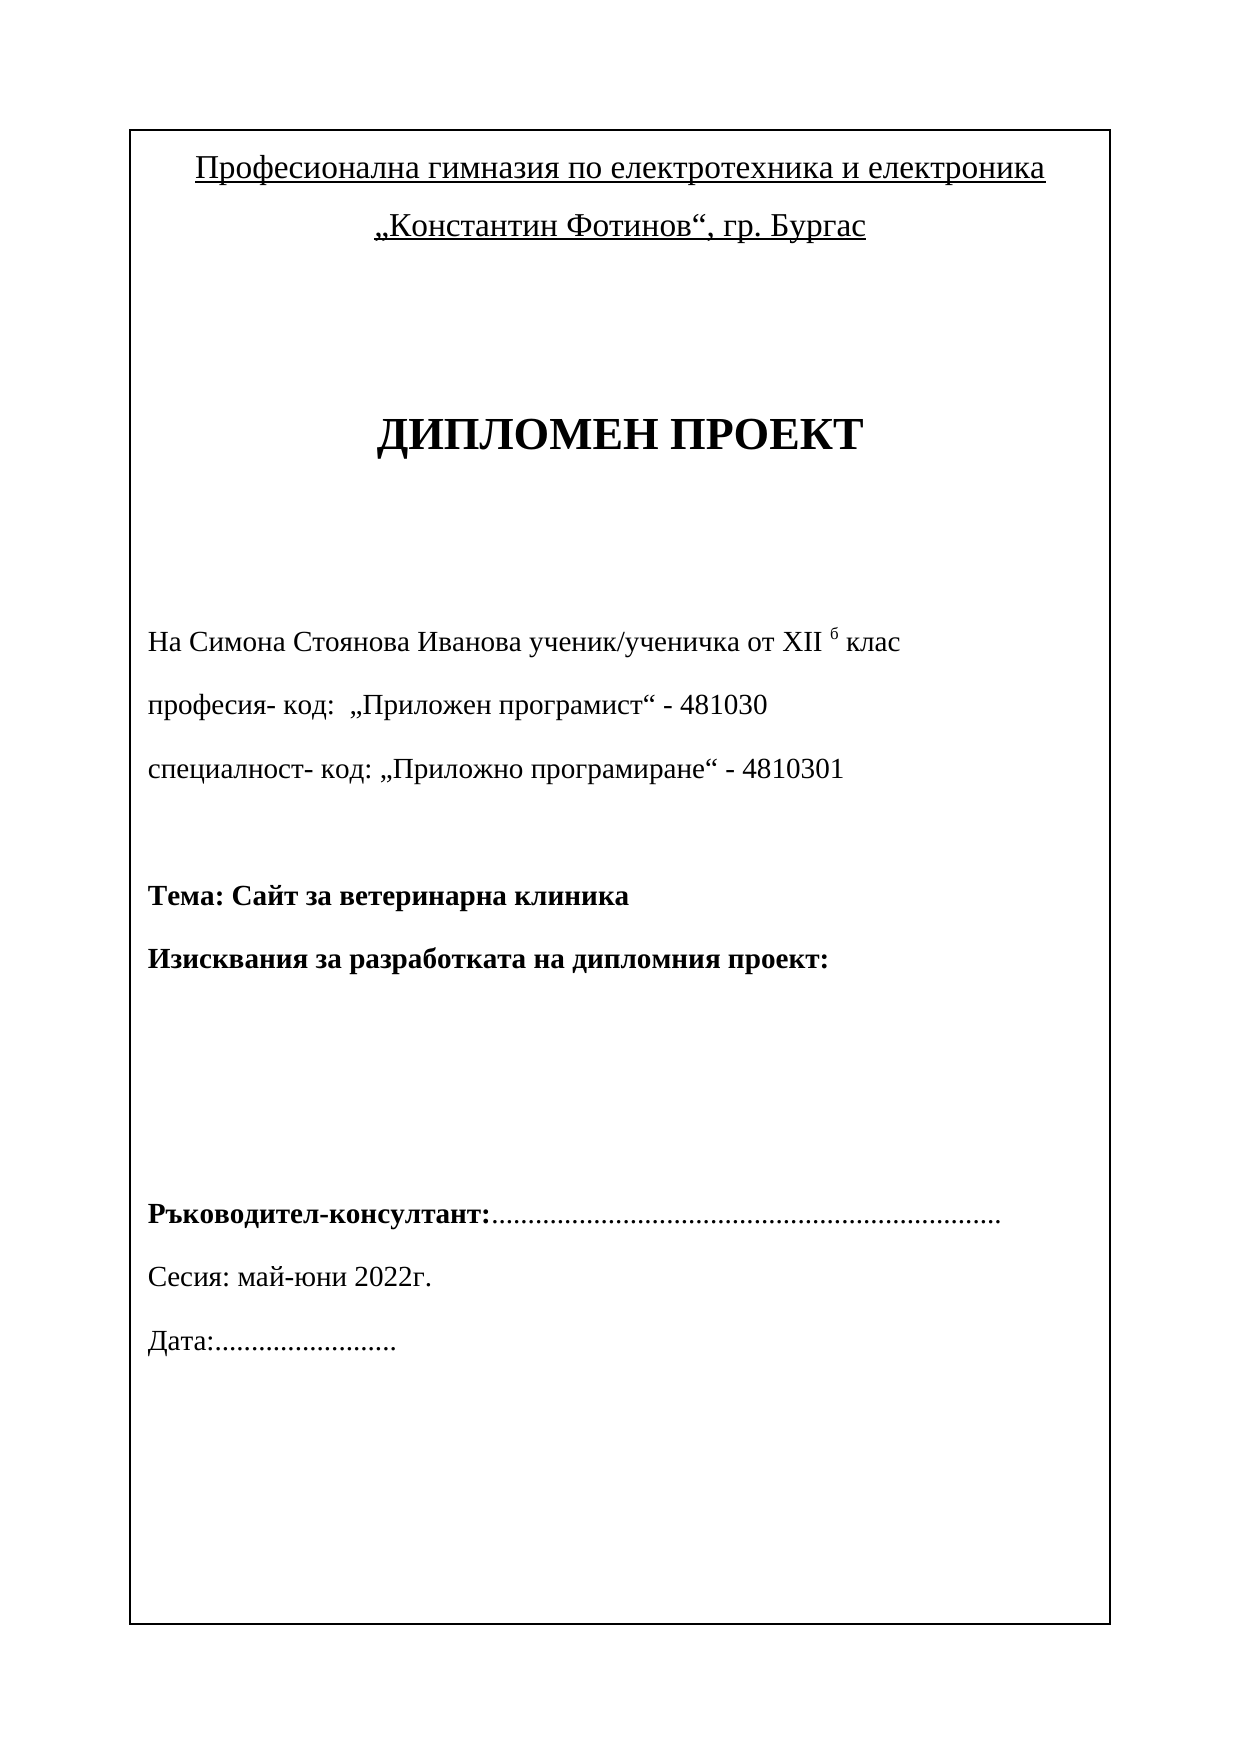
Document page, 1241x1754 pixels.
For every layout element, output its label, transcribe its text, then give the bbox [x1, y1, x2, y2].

text специалност- код: „Приложно програмиране“ - 4810301 [148, 751, 1093, 784]
text професия- код: „Приложен програмист“ - 481030 [148, 687, 1093, 721]
text Тема: Сайт за ветеринарна клиника [148, 878, 1093, 912]
text Дата:......................... [148, 1323, 1093, 1356]
text На Симона Стоянова Иванова ученик/ученичка от XII б клас [148, 624, 1093, 657]
text ДИПЛОМЕН ПРОЕКТ [148, 406, 1093, 459]
text Сесия: май-юни 2022г. [148, 1259, 1093, 1293]
text Ръководител-консултант:...................................................................... [148, 1196, 1093, 1229]
text Изисквания за разработката на дипломния проект: [148, 942, 1093, 975]
text Професионална гимназия по електротехника и електроника „Константин Фотинов“, гр. Бургас [148, 148, 1093, 243]
